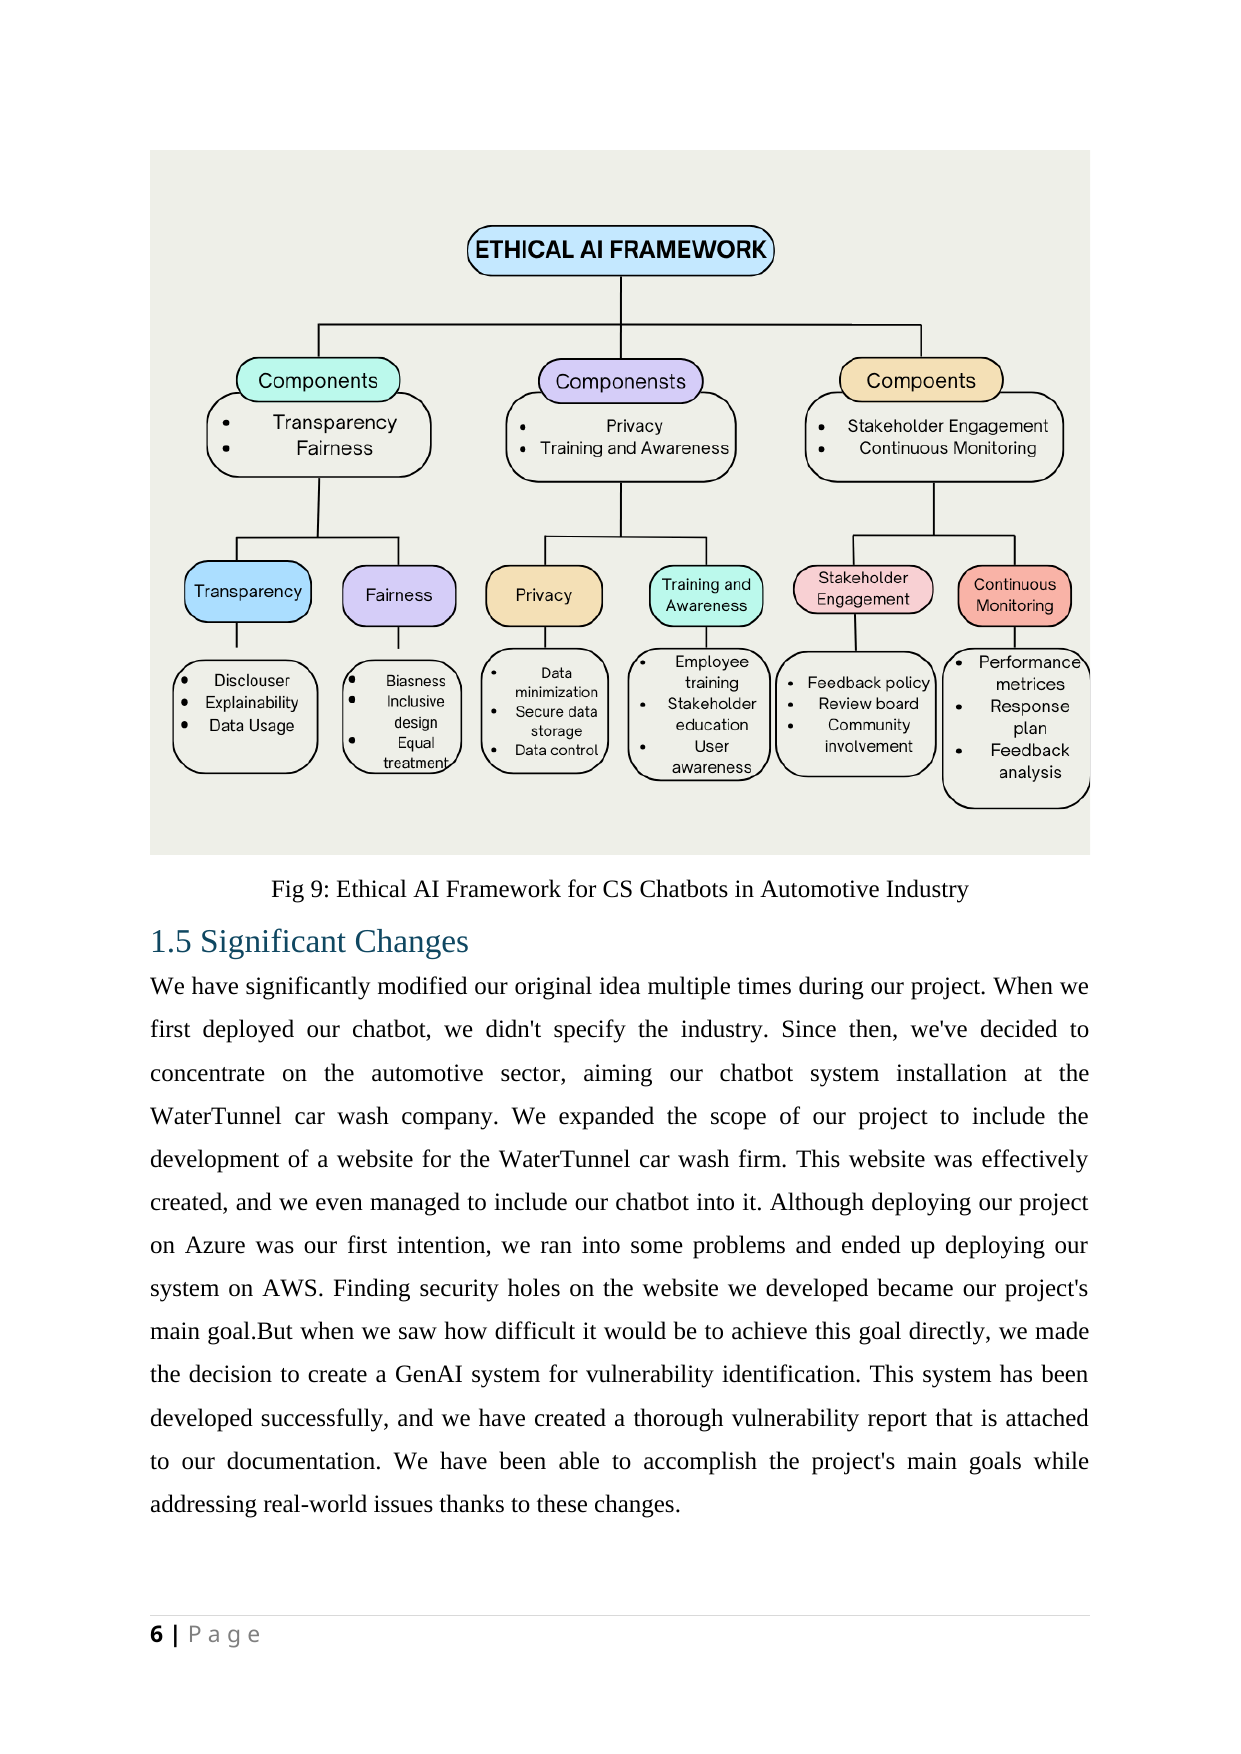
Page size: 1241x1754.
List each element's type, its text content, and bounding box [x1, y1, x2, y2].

text Fig 9: Ethical AI Framework for CS Chatbots in Automotive Industry [150, 874, 1090, 903]
picture [150, 150, 1091, 855]
subtitle 1.5 Significant Changes [150, 922, 1090, 960]
text We have significantly modified our original idea multiple times during our project. When we first deployed our chatbot, we didn't specify the industry. Since then, we've decided to concentrate on the automotive sector, aiming our chatbot system installation at the WaterTunnel car wash company. We expanded the scope of our project to include the development of a website for the WaterTunnel car wash firm. This website was effectively created, and we even managed to include our chatbot into it. Although deploying our project on Azure was our first intention, we ran into some problems and ended up deploying our system on AWS. Finding security holes on the website we developed became our project's main goal.But when we saw how difficult it would be to achieve this goal directly, we made the decision to create a GenAI system for vulnerability identification. This system has been developed successfully, and we have created a thorough vulnerability report that is attached to our documentation. We have been able to accomplish the project's main goals while addressing real-world issues thanks to these changes. [150, 971, 1090, 1518]
